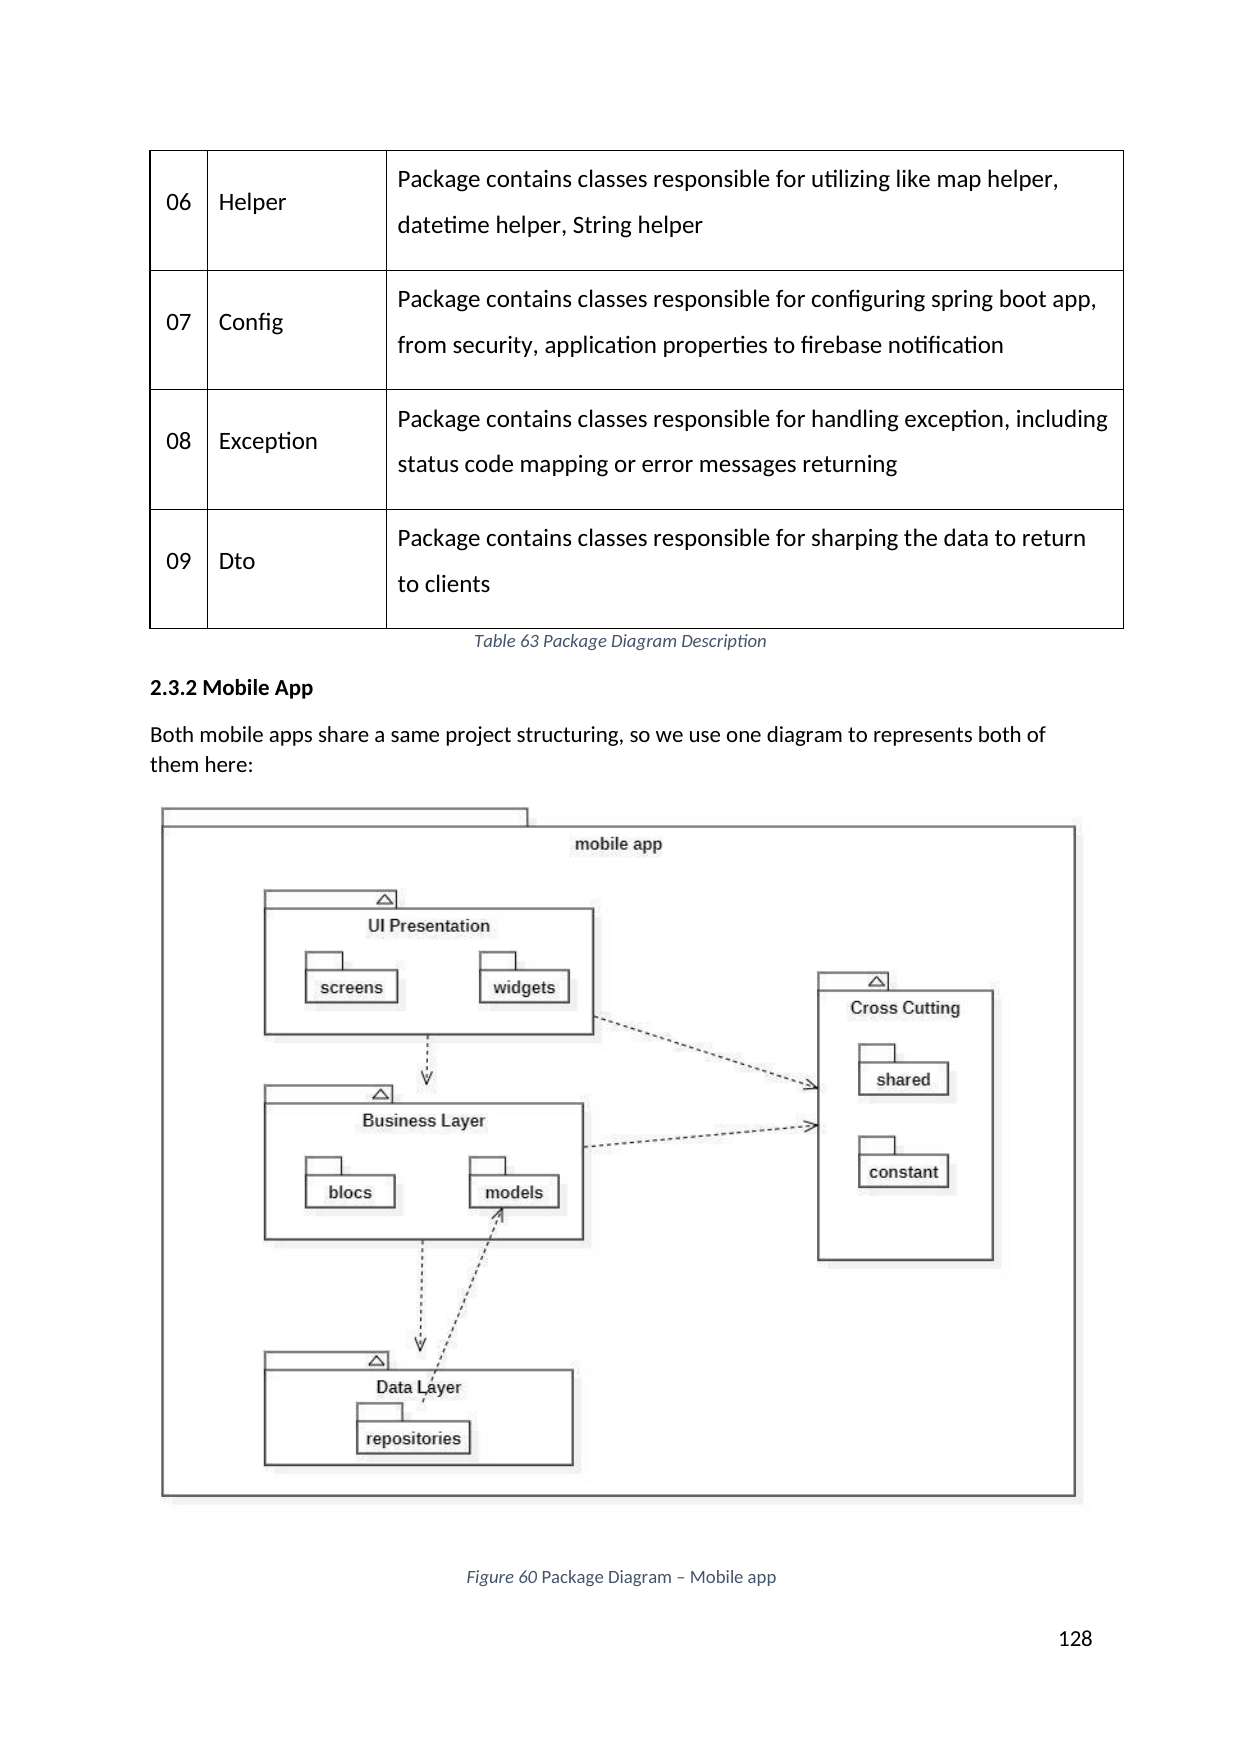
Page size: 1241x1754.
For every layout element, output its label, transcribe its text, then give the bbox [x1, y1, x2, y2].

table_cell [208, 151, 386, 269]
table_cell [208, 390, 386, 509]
text 2.3.2 Mobile App [150, 673, 1093, 701]
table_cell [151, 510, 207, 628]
text Both mobile apps share a same project structuring, so we use one diagram to represents both of them here: [150, 720, 1093, 778]
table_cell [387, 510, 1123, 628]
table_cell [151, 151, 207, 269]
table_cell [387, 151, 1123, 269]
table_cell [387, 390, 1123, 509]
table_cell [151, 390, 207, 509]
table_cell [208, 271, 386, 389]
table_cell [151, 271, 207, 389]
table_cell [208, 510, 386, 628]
text Figure 60 Package Diagram – Mobile app [150, 1566, 1093, 1589]
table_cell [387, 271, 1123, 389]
text Table 63 Package Diagram Description [150, 629, 1093, 652]
picture [150, 797, 1125, 1547]
